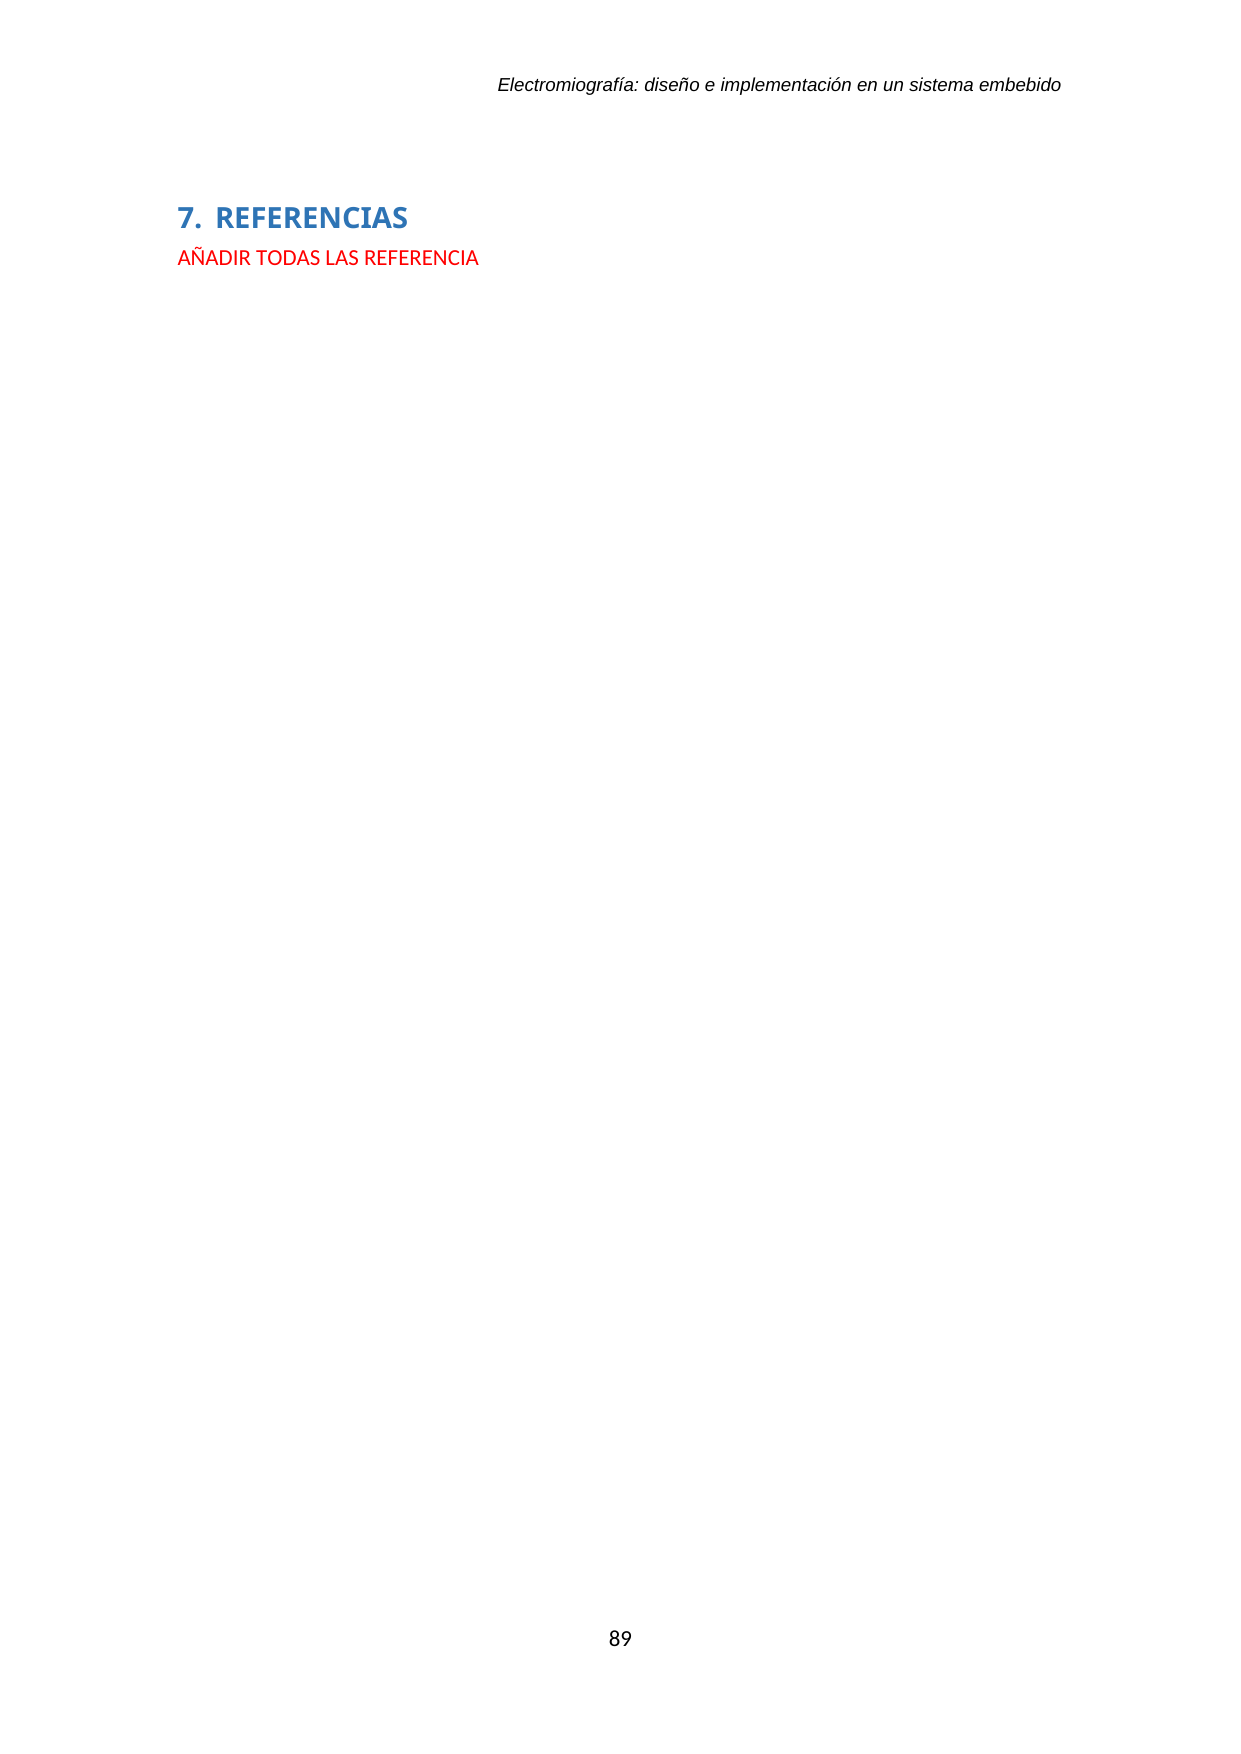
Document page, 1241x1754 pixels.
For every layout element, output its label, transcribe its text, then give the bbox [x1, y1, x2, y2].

subtitle REFERENCIAS [177, 198, 1063, 237]
text AÑADIR TODAS LAS REFERENCIA [177, 243, 1063, 271]
